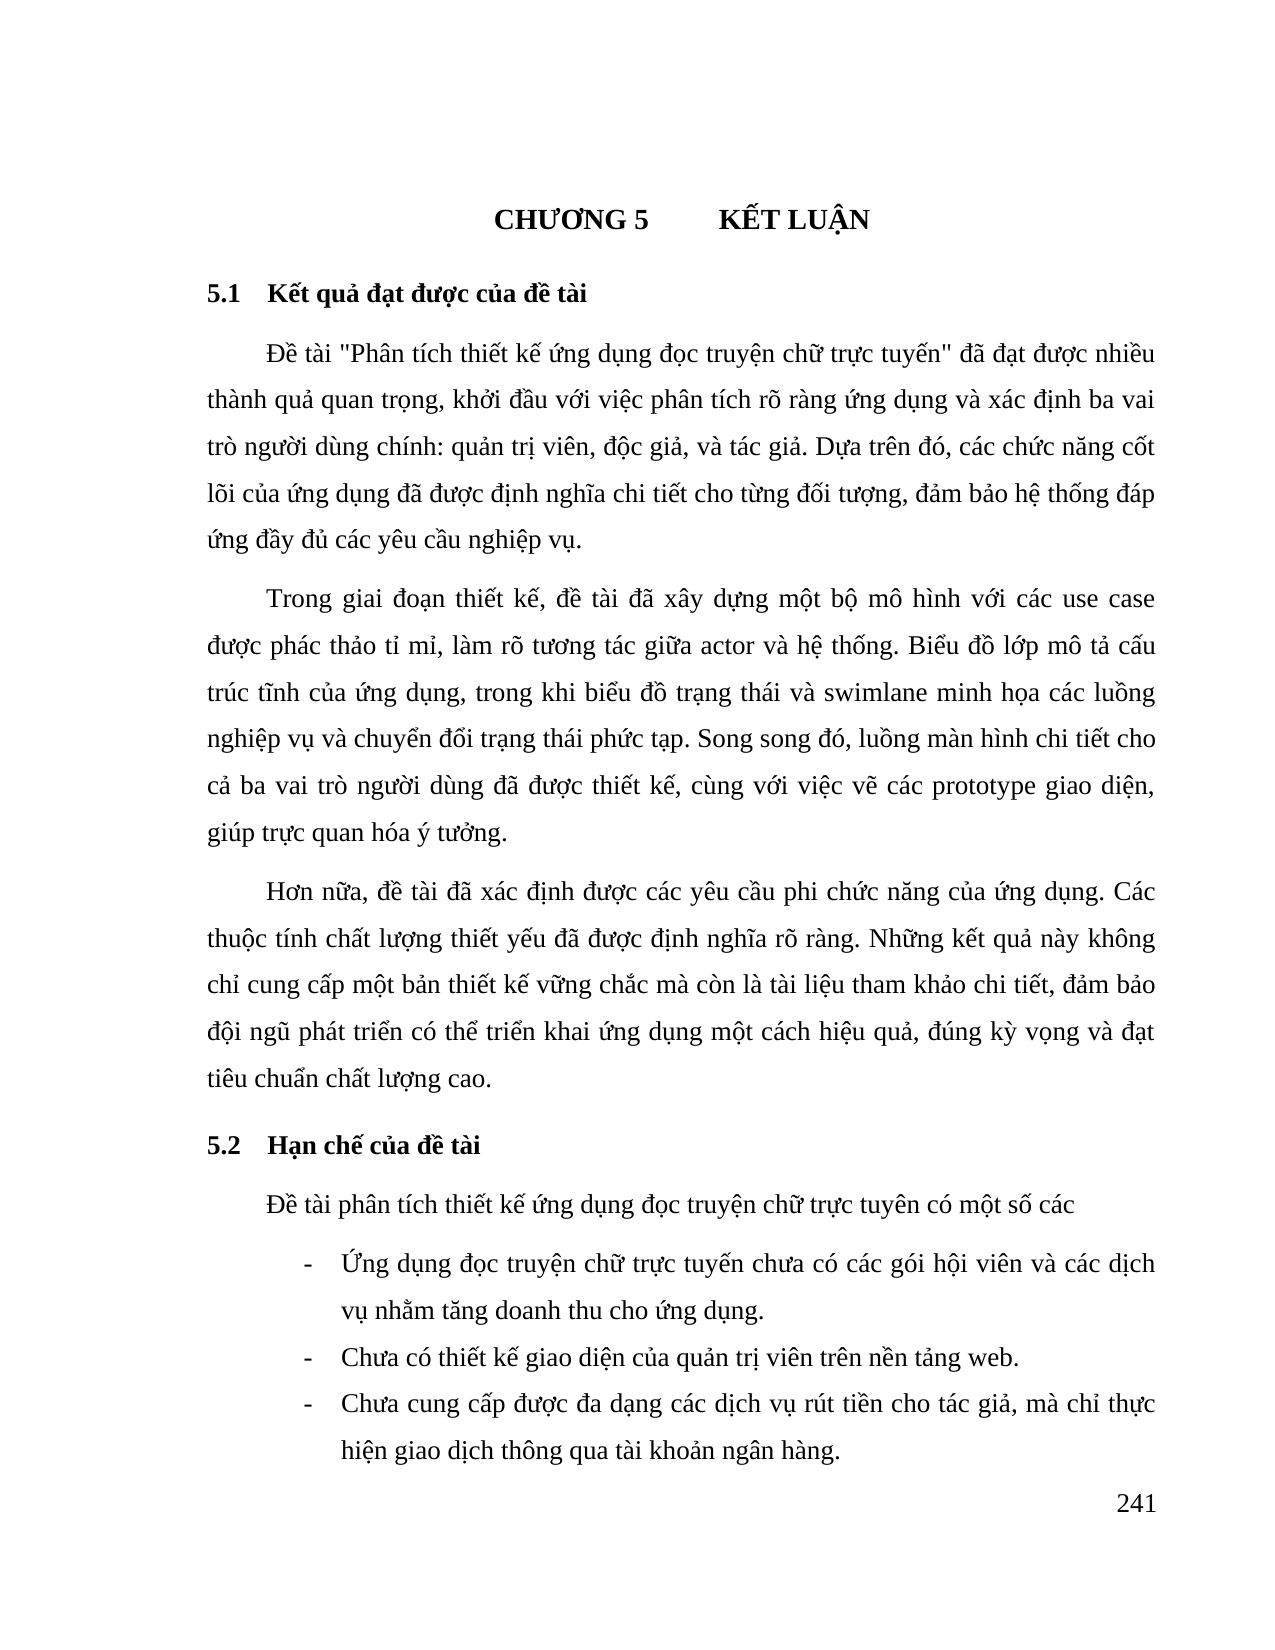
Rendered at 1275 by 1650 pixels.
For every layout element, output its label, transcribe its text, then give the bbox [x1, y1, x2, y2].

subtitle Hạn chế của đề tài [207, 1129, 1157, 1160]
subtitle Kết quả đạt được của đề tài [207, 277, 1157, 309]
list Chưa cung cấp được đa dạng các dịch vụ rút tiền cho tác giả, mà chỉ thực hiện giao dịch thông qua tài khoản ngân hàng. [303, 1387, 1157, 1465]
list Chưa có thiết kế giao diện của quản trị viên trên nền tảng web. [303, 1341, 1157, 1372]
list Ứng dụng đọc truyện chữ trực tuyến chưa có các gói hội viên và các dịch vụ nhằm tăng doanh thu cho ứng dụng. [303, 1247, 1157, 1325]
text Đề tài "Phân tích thiết kế ứng dụng đọc truyện chữ trực tuyến" đã đạt được nhiều thành quả quan trọng, khởi đầu với việc phân tích rõ ràng ứng dụng và xác định ba vai trò người dùng chính: quản trị viên, độc giả, và tác giả. Dựa trên đó, các chức năng cốt lõi của ứng dụng đã được định nghĩa chi tiết cho từng đối tượng, đảm bảo hệ thống đáp ứng đầy đủ các yêu cầu nghiệp vụ. [207, 337, 1157, 554]
subtitle KẾT LUẬN [207, 202, 1157, 236]
text Trong giai đoạn thiết kế, đề tài đã xây dựng một bộ mô hình với các use case được phác thảo tỉ mỉ, làm rõ tương tác giữa actor và hệ thống. Biểu đồ lớp mô tả cấu trúc tĩnh của ứng dụng, trong khi biểu đồ trạng thái và swimlane minh họa các luồng nghiệp vụ và chuyển đổi trạng thái phức tạp. Song song đó, luồng màn hình chi tiết cho cả ba vai trò người dùng đã được thiết kế, cùng với việc vẽ các prototype giao diện, giúp trực quan hóa ý tưởng. [207, 582, 1157, 847]
text Đề tài phân tích thiết kế ứng dụng đọc truyện chữ trực tuyên có một số các [207, 1188, 1157, 1219]
text Hơn nữa, đề tài đã xác định được các yêu cầu phi chức năng của ứng dụng. Các thuộc tính chất lượng thiết yếu đã được định nghĩa rõ ràng. Những kết quả này không chỉ cung cấp một bản thiết kế vững chắc mà còn là tài liệu tham khảo chi tiết, đảm bảo đội ngũ phát triển có thể triển khai ứng dụng một cách hiệu quả, đúng kỳ vọng và đạt tiêu chuẩn chất lượng cao. [207, 875, 1157, 1093]
